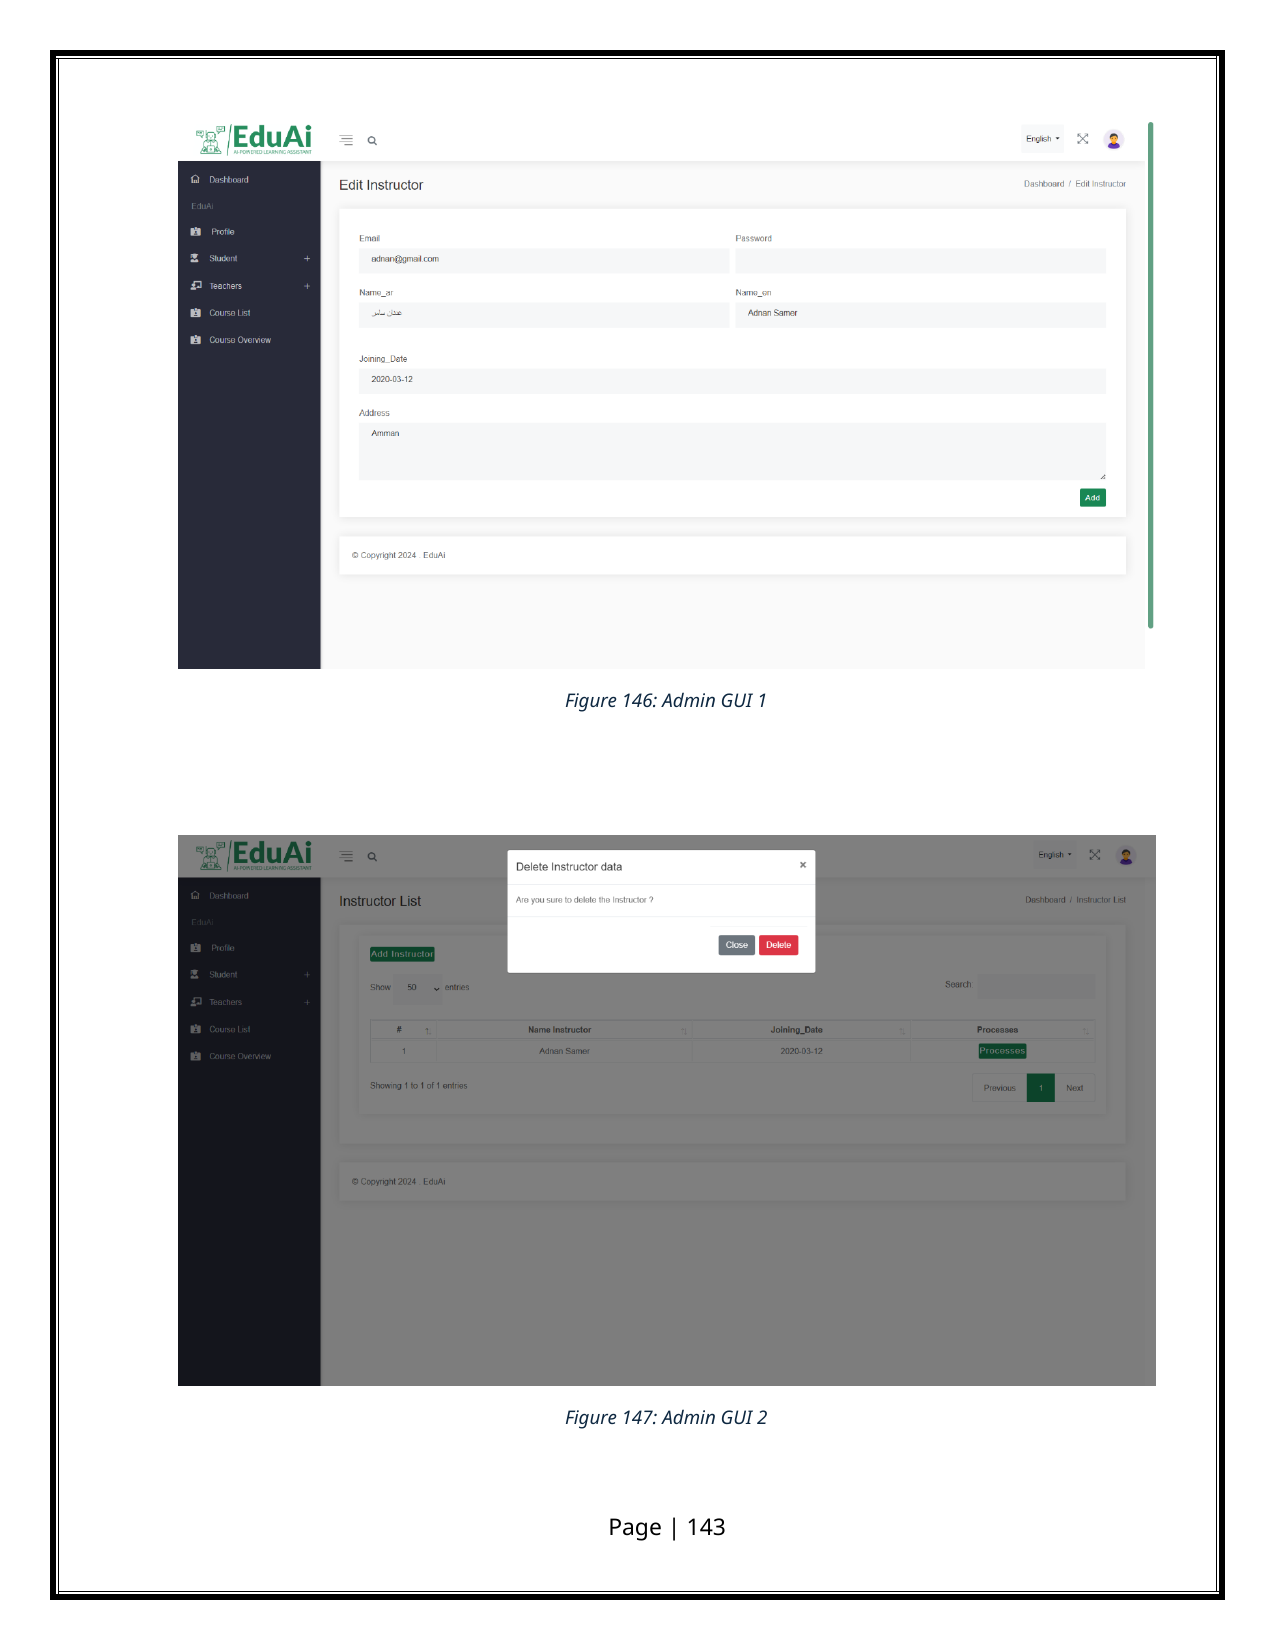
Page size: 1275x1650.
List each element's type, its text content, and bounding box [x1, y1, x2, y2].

text Figure 147: Admin GUI 2 [177, 1405, 1157, 1430]
picture [178, 118, 1156, 669]
picture [178, 835, 1156, 1386]
text Figure 146: Admin GUI 1 [177, 688, 1157, 713]
